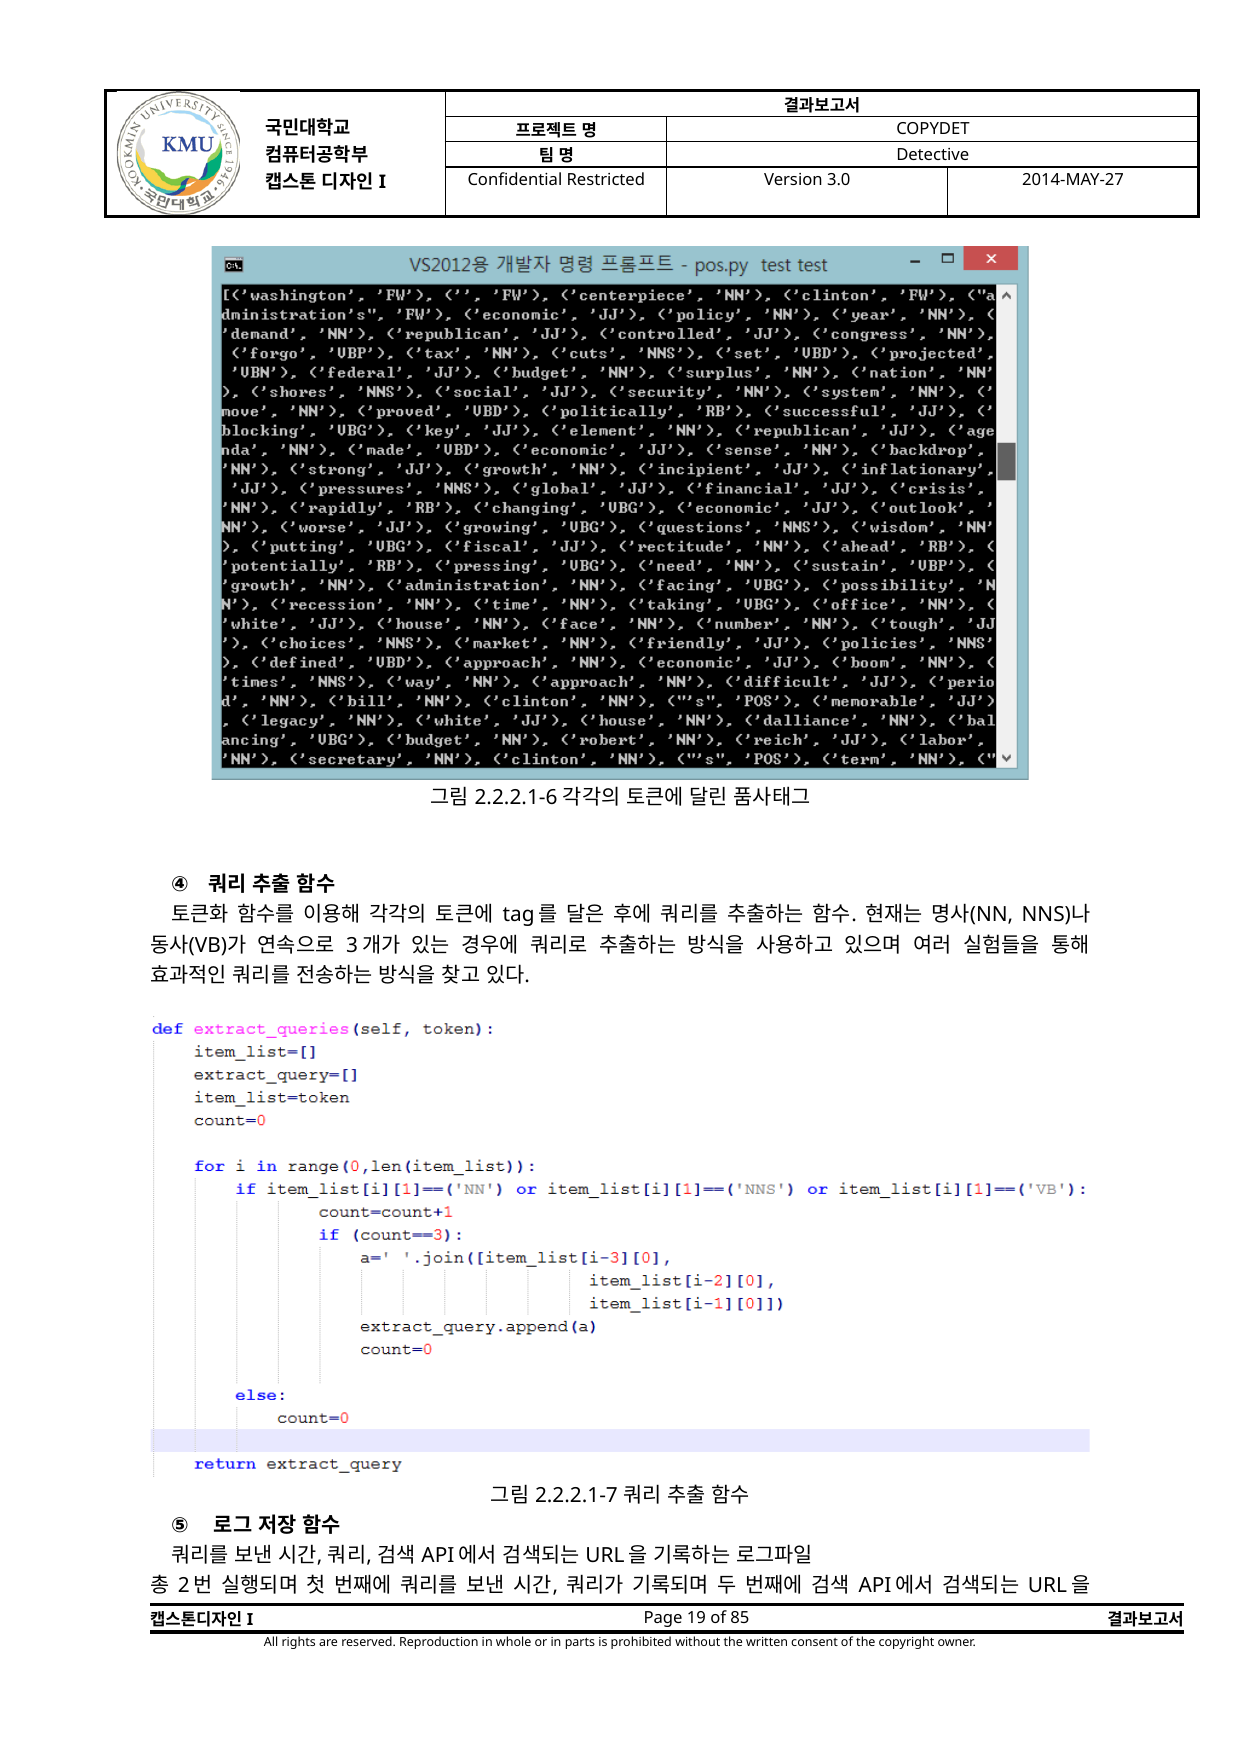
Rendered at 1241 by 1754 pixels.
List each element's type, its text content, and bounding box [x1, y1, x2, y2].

text 그림 2.2.2.1-7 쿼리 추출 함수 [150, 1478, 1090, 1508]
picture [116, 91, 240, 215]
text 총 2번 실행되며 첫 번째에 쿼리를 보낸 시간, 쿼리가 기록되며 두 번째에 검색 API에서 검색되는 URL을 기록한다. [150, 1569, 1090, 1599]
text 쿼리를 보낸 시간, 쿼리, 검색 API에서 검색되는 URL을 기록하는 로그파일 [150, 1538, 1090, 1569]
text 그림 2.2.2.1-6 각각의 토큰에 달린 품사태그 [150, 780, 1090, 810]
picture [150, 1016, 1090, 1478]
text 토큰화 함수를 이용해 각각의 토큰에 tag를 달은 후에 쿼리를 추출하는 함수. 현재는 명사(NN, NNS)나 동사(VB)가 연속으로 3개가 있는 경우에 쿼리로 추출하는 방식을 사용하고 있으며 여러 실험들을 통해 효과적인 쿼리를 전송하는 방식을 찾고 있다. [150, 897, 1090, 988]
list 로그 저장 함수 [171, 1508, 1090, 1538]
picture [211, 246, 1029, 780]
list 쿼리 추출 함수 [171, 867, 1090, 897]
